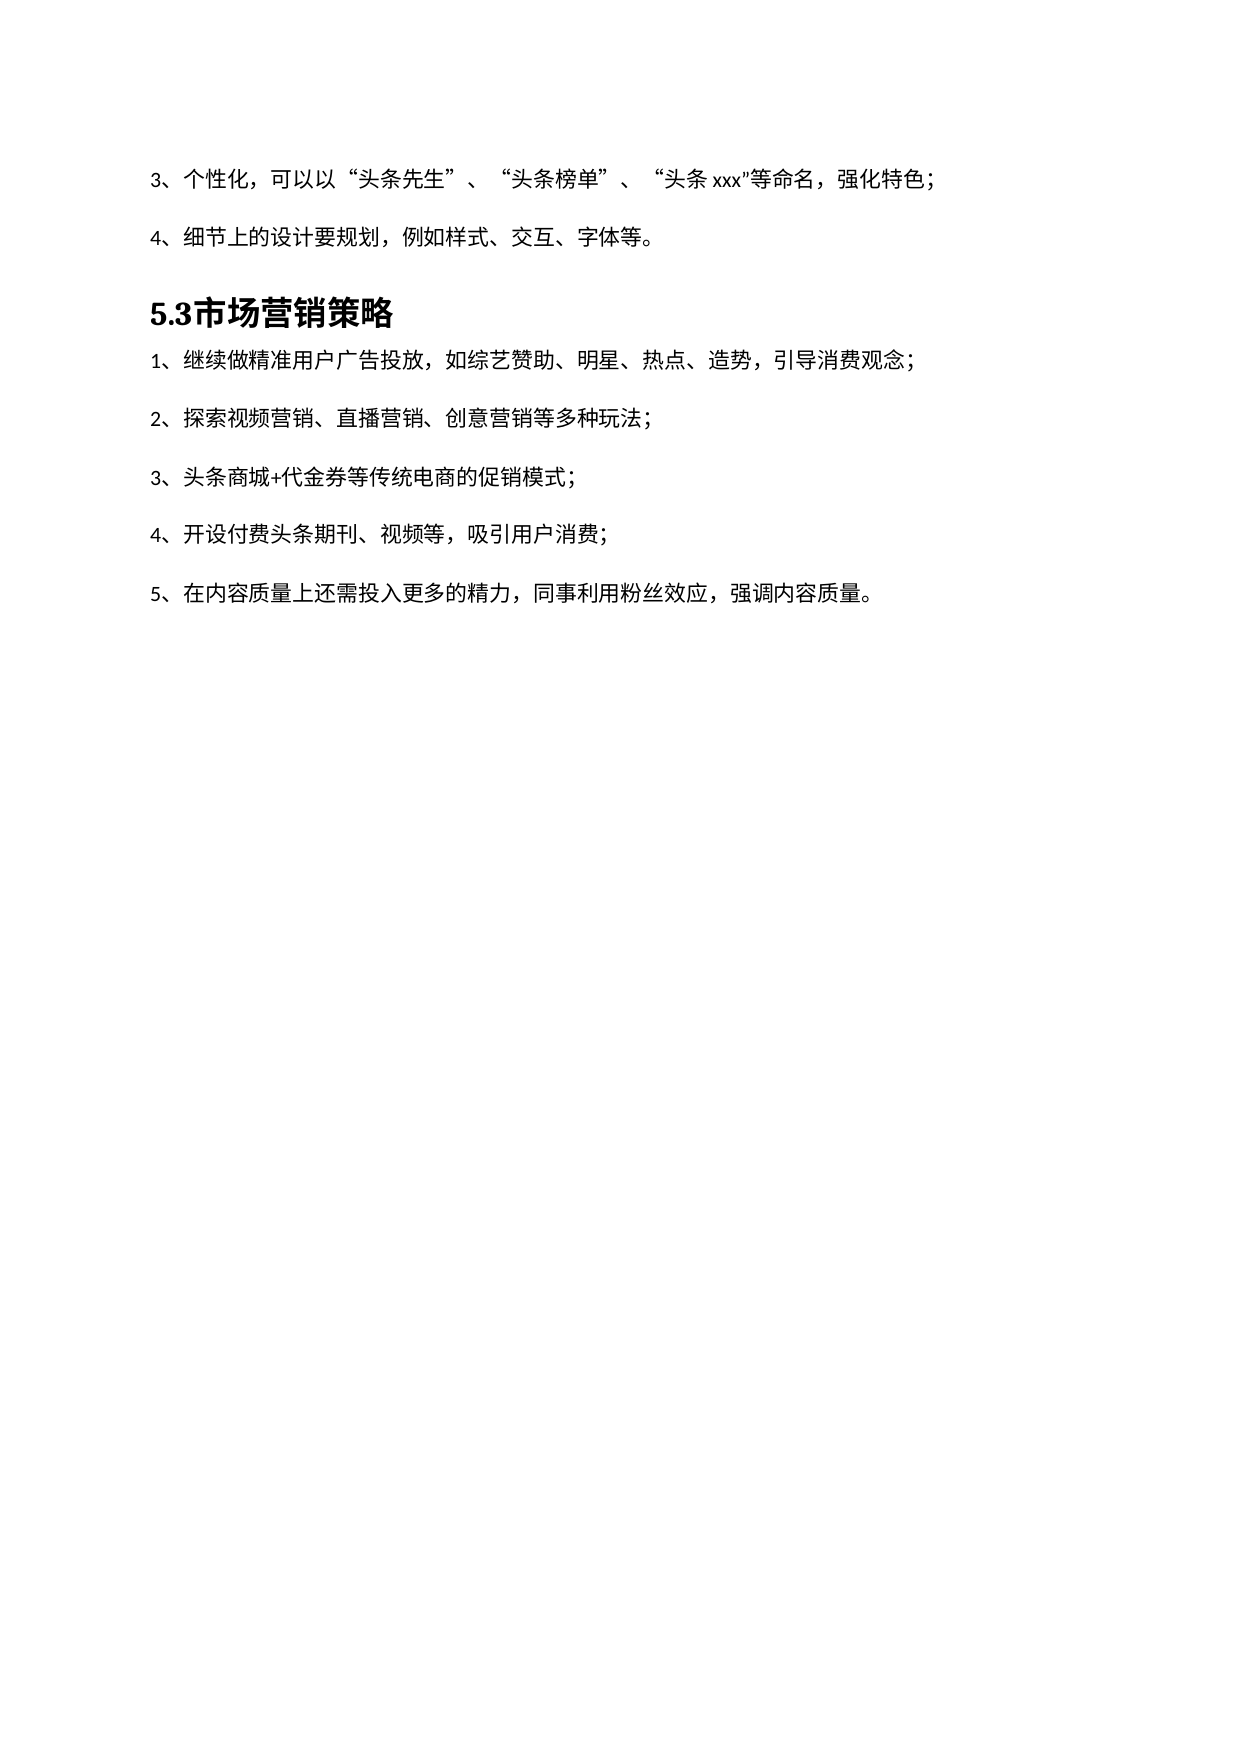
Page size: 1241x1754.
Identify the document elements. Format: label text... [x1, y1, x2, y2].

list 在内容质量上还需投入更多的精力，同事利用粉丝效应，强调内容质量。 [150, 575, 1090, 608]
list 头条商城+代金券等传统电商的促销模式； [150, 459, 1090, 492]
subtitle 市场营销策略 [150, 278, 1090, 343]
list 细节上的设计要规划，例如样式、交互、字体等。 [150, 220, 1090, 252]
list 继续做精准用户广告投放，如综艺赞助、明星、热点、造势，引导消费观念； [150, 343, 1090, 376]
list 探索视频营销、直播营销、创意营销等多种玩法； [150, 401, 1090, 433]
list 开设付费头条期刊、视频等，吸引用户消费； [150, 517, 1090, 549]
list 个性化，可以以“头条先生”、“头条榜单”、“头条xxx”等命名，强化特色； [150, 162, 1090, 194]
